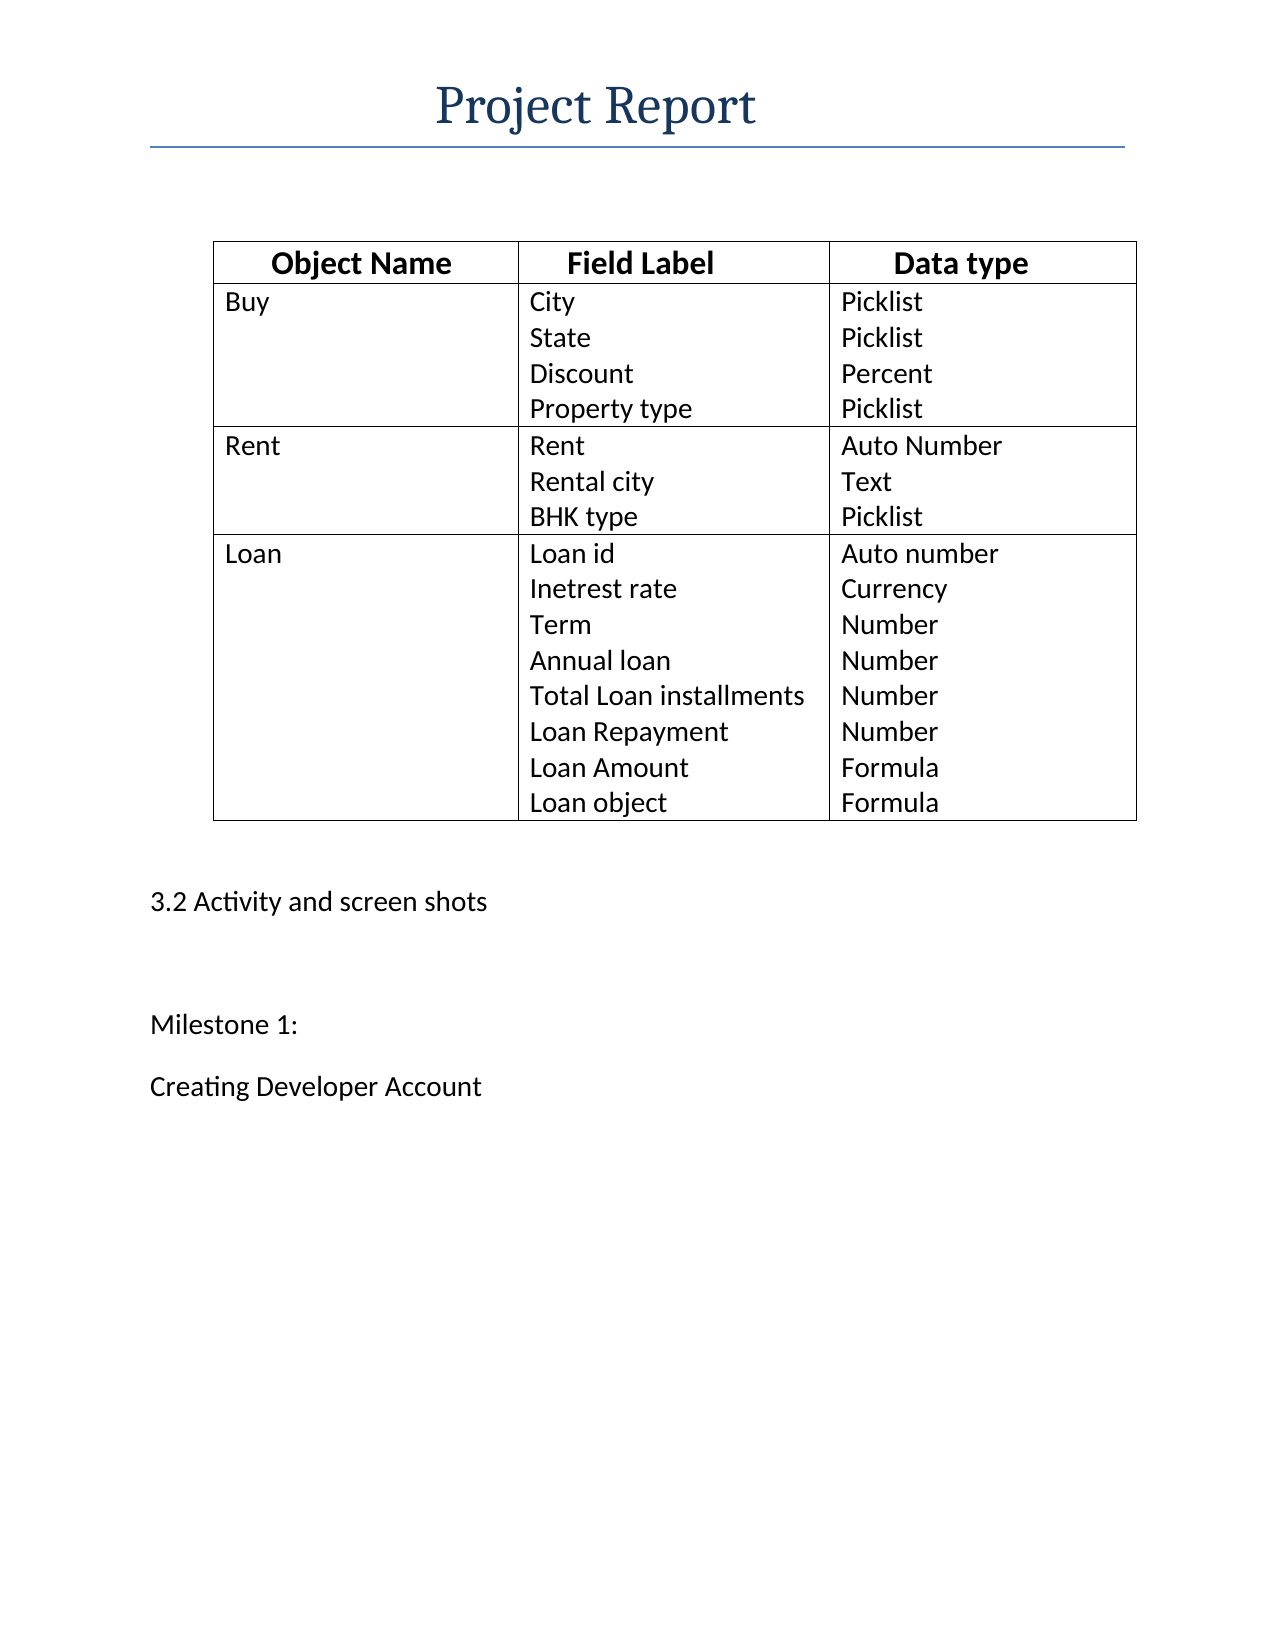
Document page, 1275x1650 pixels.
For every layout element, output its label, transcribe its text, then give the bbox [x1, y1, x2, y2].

table_header Data type [830, 242, 1136, 282]
table_cell Loan id Inetrest rate Term Annual loan Total Loan installments Loan Repayment Loan Amount Loan object [519, 535, 829, 820]
table_cell Picklist Picklist Percent Picklist [830, 284, 1136, 426]
table_header Field Label [519, 242, 829, 282]
table_cell Loan [214, 535, 518, 820]
table_cell City State Discount Property type [519, 284, 829, 426]
text Milestone 1: [150, 1006, 1125, 1042]
table_cell Rent Rental city BHK type [519, 427, 829, 534]
text Creating Developer Account [150, 1068, 1125, 1104]
table_cell Rent [214, 427, 518, 534]
table_cell Auto Number Text Picklist [830, 427, 1136, 534]
table_cell Auto number Currency Number Number Number Number Formula Formula [830, 535, 1136, 820]
table_cell Buy [214, 284, 518, 426]
text 3.2 Activity and screen shots [150, 883, 1125, 918]
table_header Object Name [214, 242, 518, 282]
